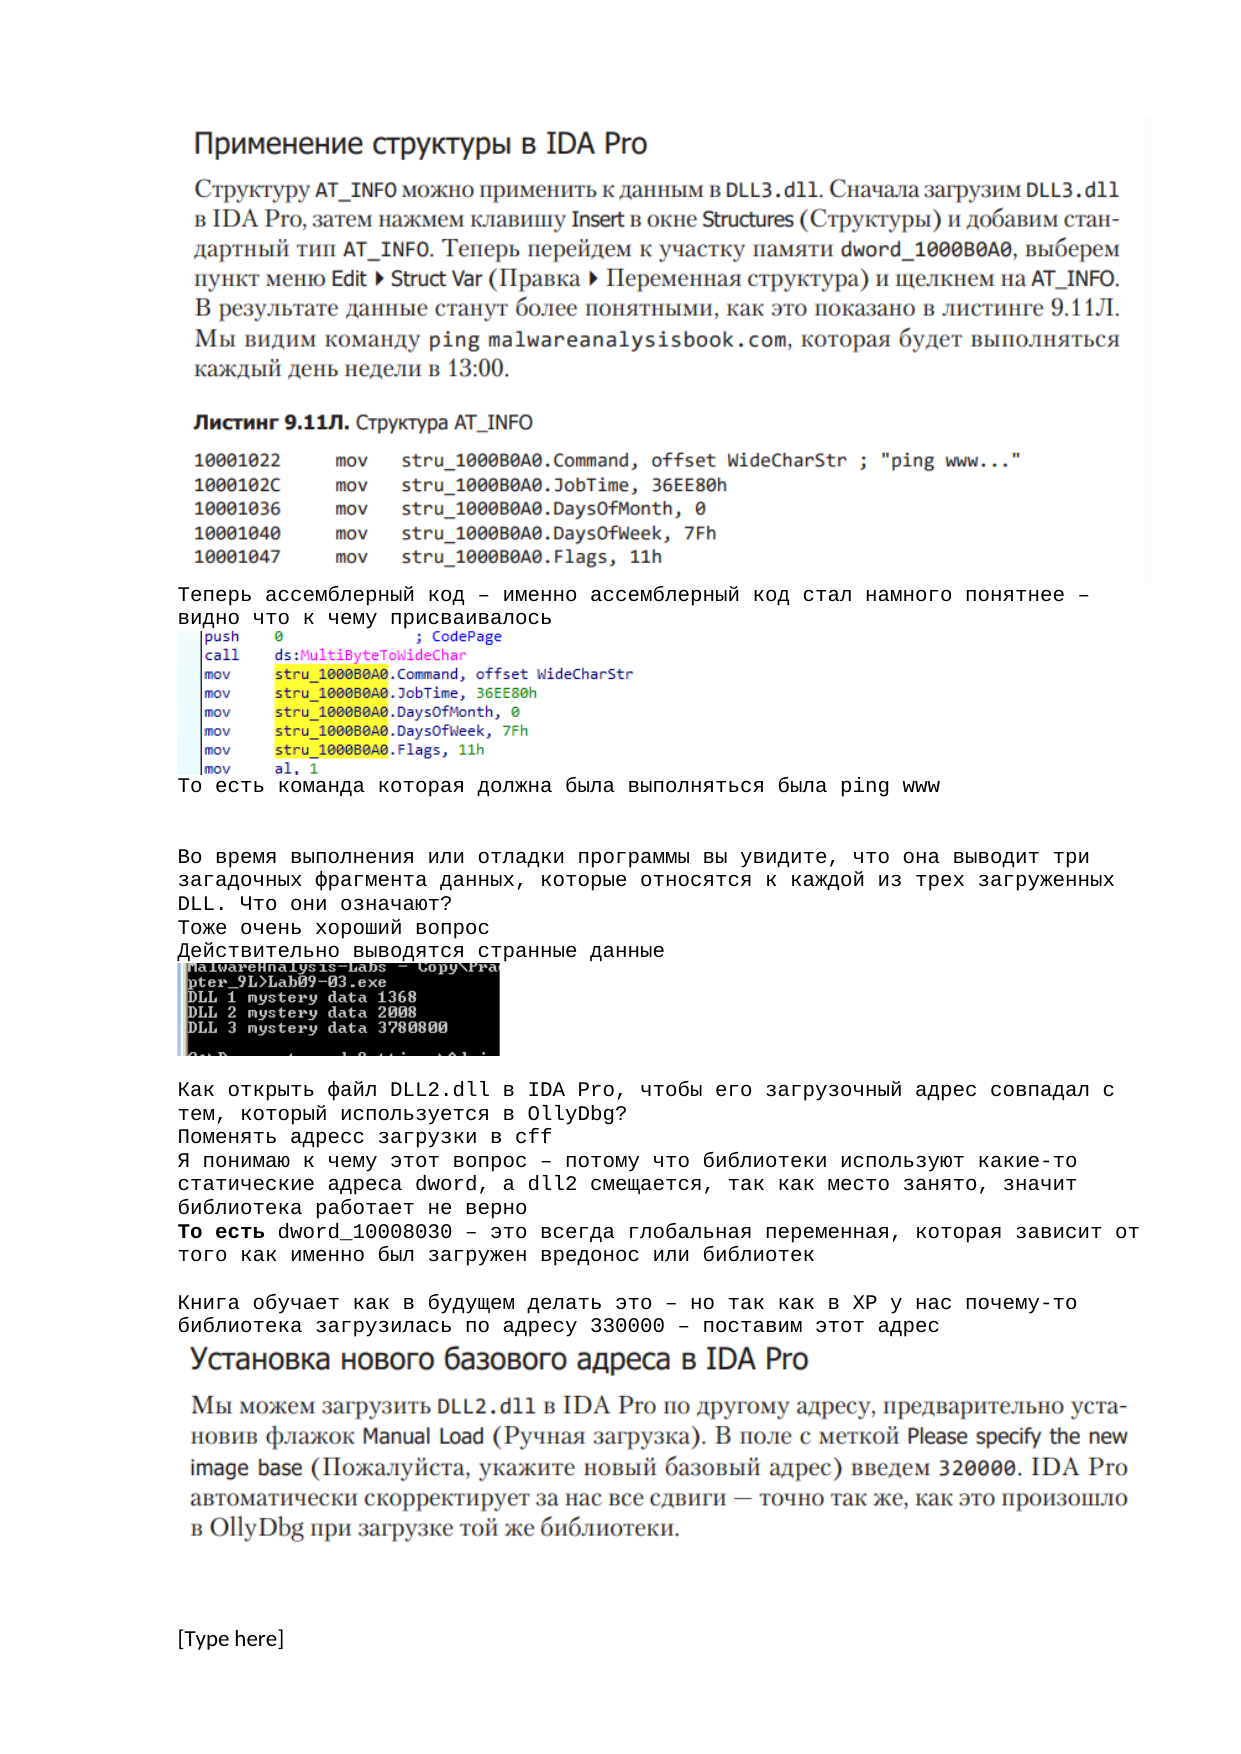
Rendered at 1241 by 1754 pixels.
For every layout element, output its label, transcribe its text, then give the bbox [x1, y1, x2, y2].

picture [177, 963, 500, 1056]
text Действительно выводятся странные данные [177, 940, 1152, 964]
text Во время выполнения или отладки программы вы увидите, что она выводит три загадочных фрагмента данных, которые относятся к каждой из трех загруженных DLL. Что они означают? [177, 846, 1152, 917]
picture [177, 1338, 1145, 1556]
text Поменять адресс загрузки в cff [177, 1126, 1152, 1150]
picture [177, 631, 675, 775]
picture [177, 118, 1152, 584]
text Теперь ассемблерный код – именно ассемблерный код стал намного понятнее – видно что к чему присваивалось [177, 584, 1152, 631]
text Книга обучает как в будущем делать это – но так как в XP у нас почему-то библиотека загрузилась по адресу 330000 – поставим этот адрес [177, 1292, 1152, 1339]
text Тоже очень хороший вопрос [177, 917, 1152, 940]
text Как открыть файл DLL2.dll в IDA Pro, чтобы его загрузочный адрес совпадал с тем, который используется в OllyDbg? [177, 1079, 1152, 1126]
text Я понимаю к чему этот вопрос – потому что библиотеки используют какие-то статические адреса dword, а dll2 смещается, так как место занято, значит библиотека работает не верно [177, 1150, 1152, 1221]
text То есть команда которая должна была выполняться была ping www [177, 775, 1152, 798]
text То есть dword_10008030 – это всегда глобальная переменная, которая зависит от того как именно был загружен вредонос или библиотек [177, 1221, 1152, 1268]
